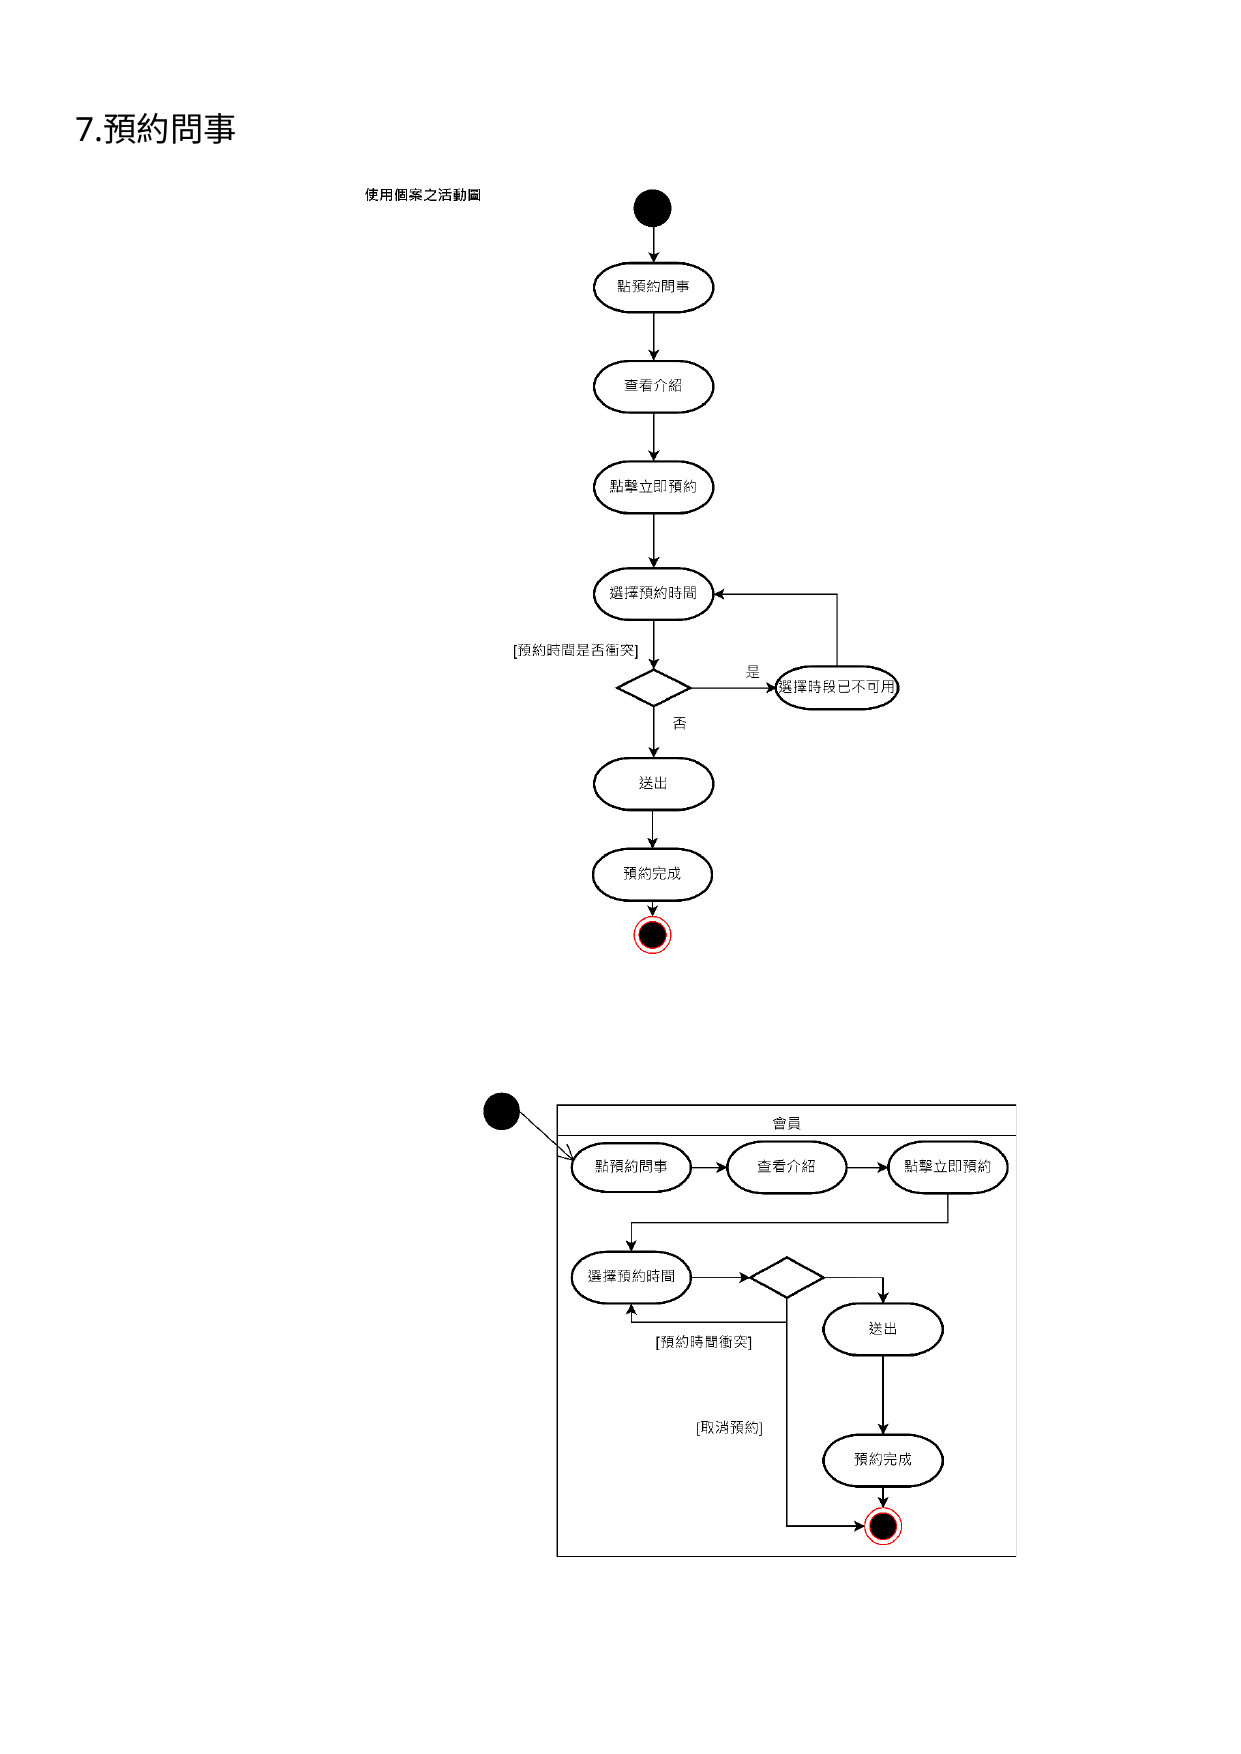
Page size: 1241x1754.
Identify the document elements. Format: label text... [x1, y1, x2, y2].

text 7.預約問事 [75, 89, 1165, 164]
picture [224, 164, 1017, 1557]
